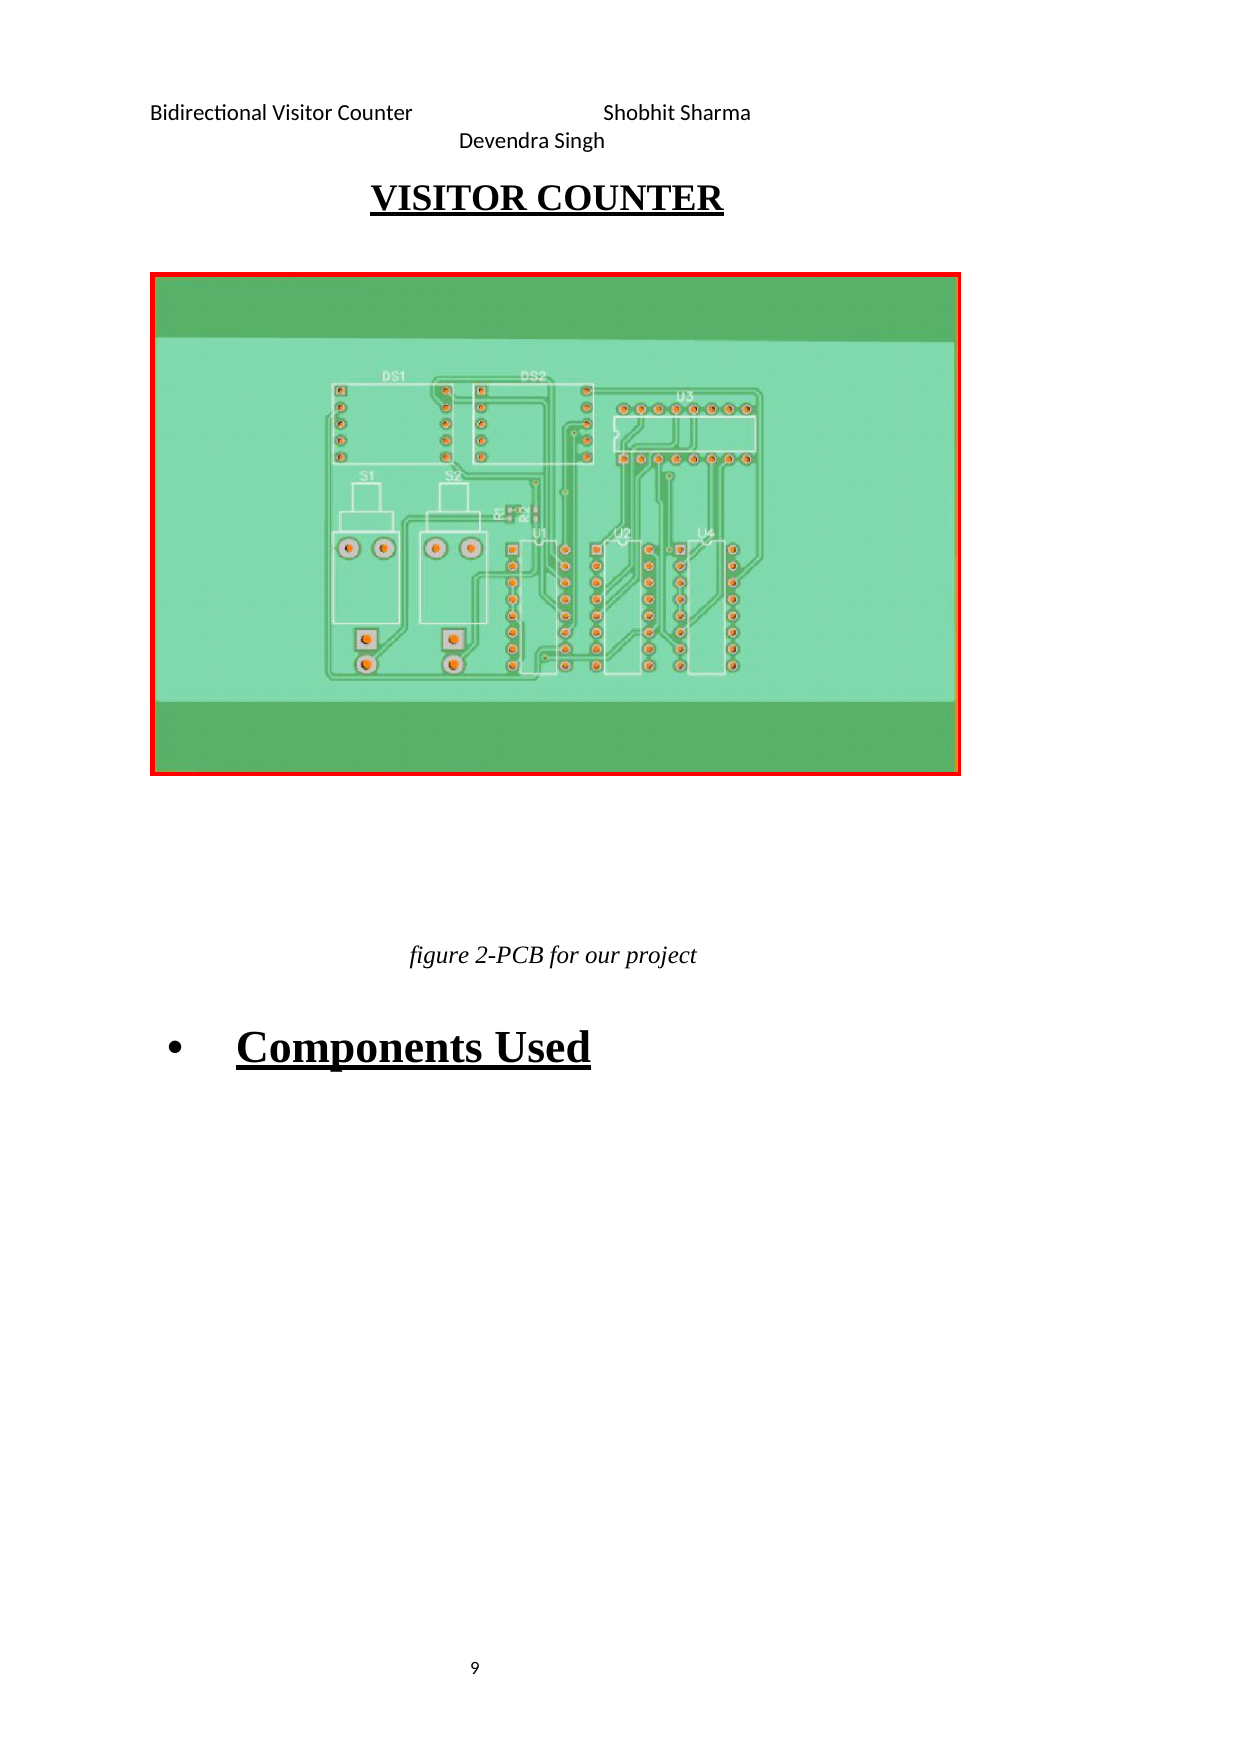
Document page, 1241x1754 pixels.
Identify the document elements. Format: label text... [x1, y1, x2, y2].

text figure 2-PCB for our project [409, 938, 1090, 971]
list Components Used [167, 1013, 1090, 1078]
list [167, 164, 927, 229]
